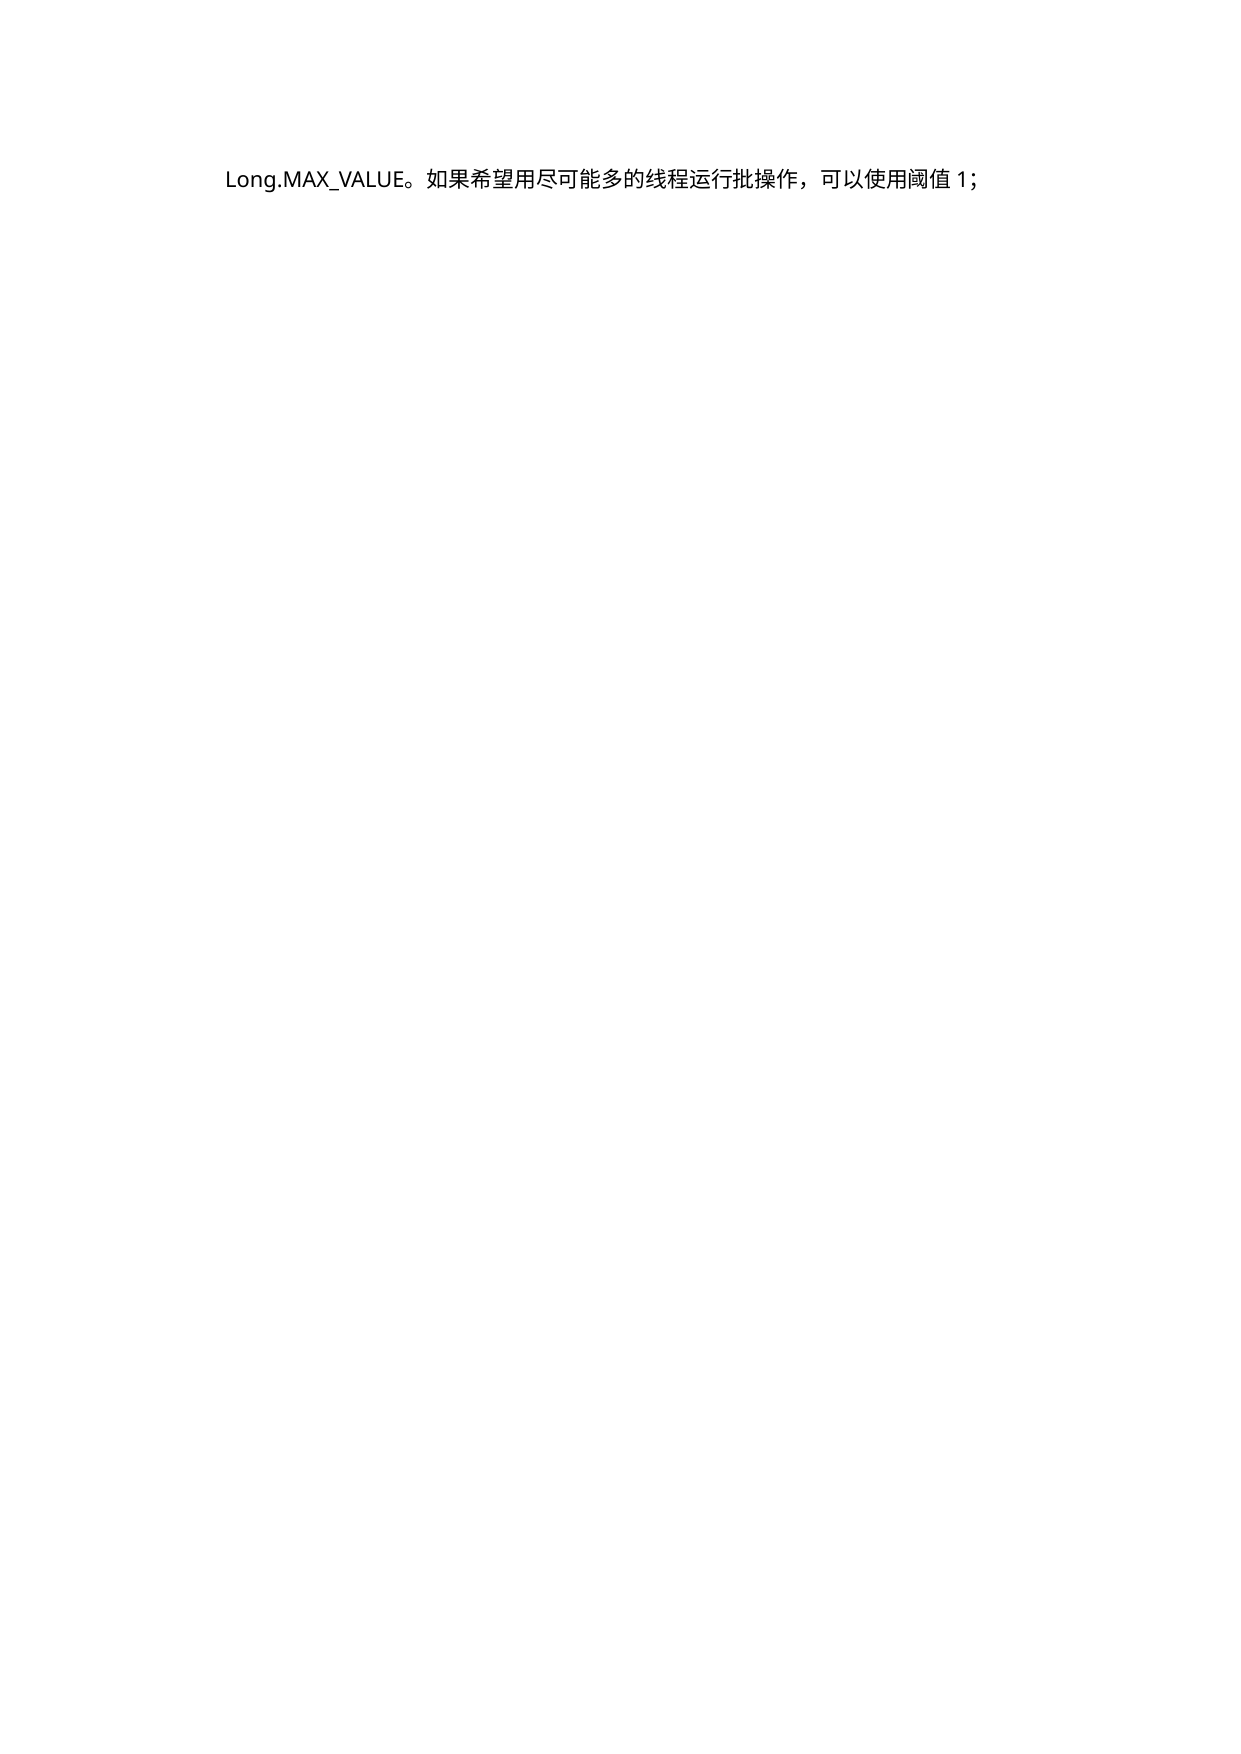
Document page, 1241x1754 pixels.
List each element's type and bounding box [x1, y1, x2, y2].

text [225, 162, 1053, 194]
